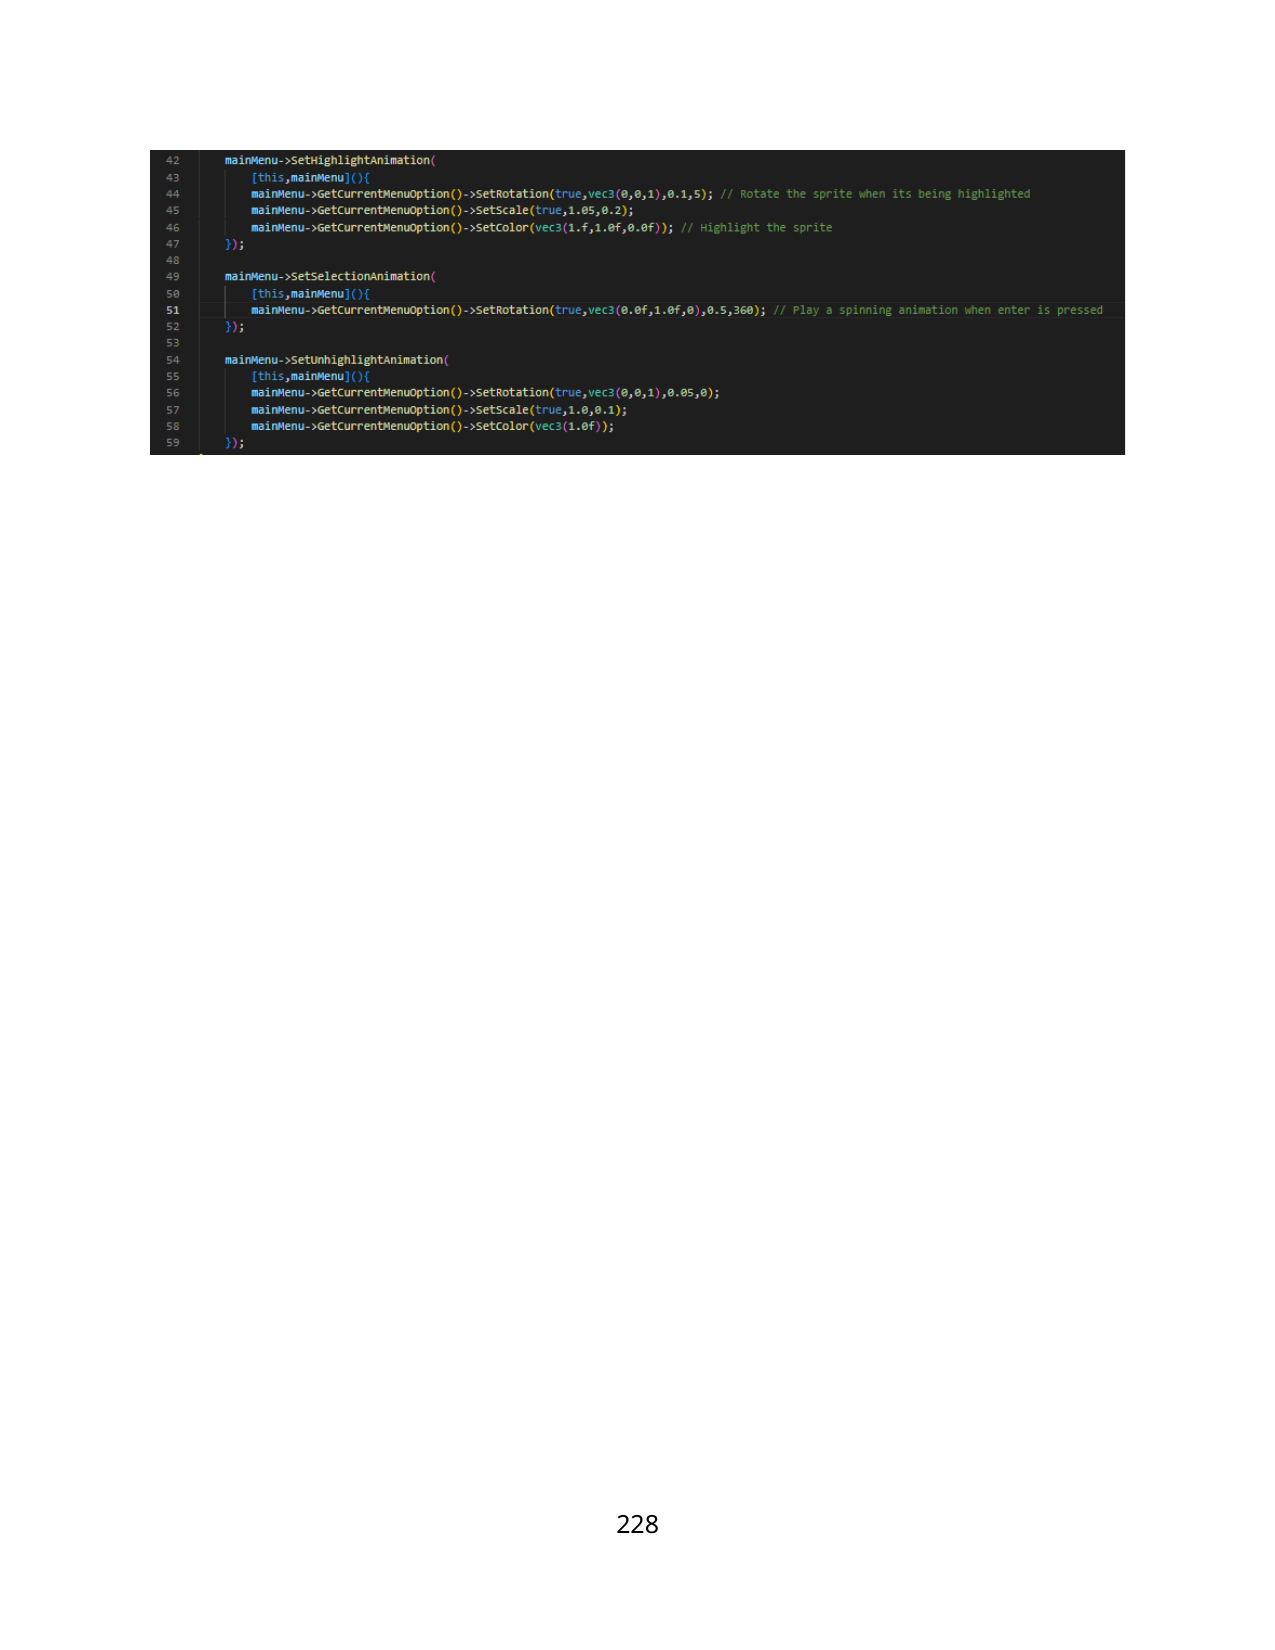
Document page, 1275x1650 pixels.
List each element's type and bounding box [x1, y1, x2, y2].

picture [150, 150, 1125, 455]
